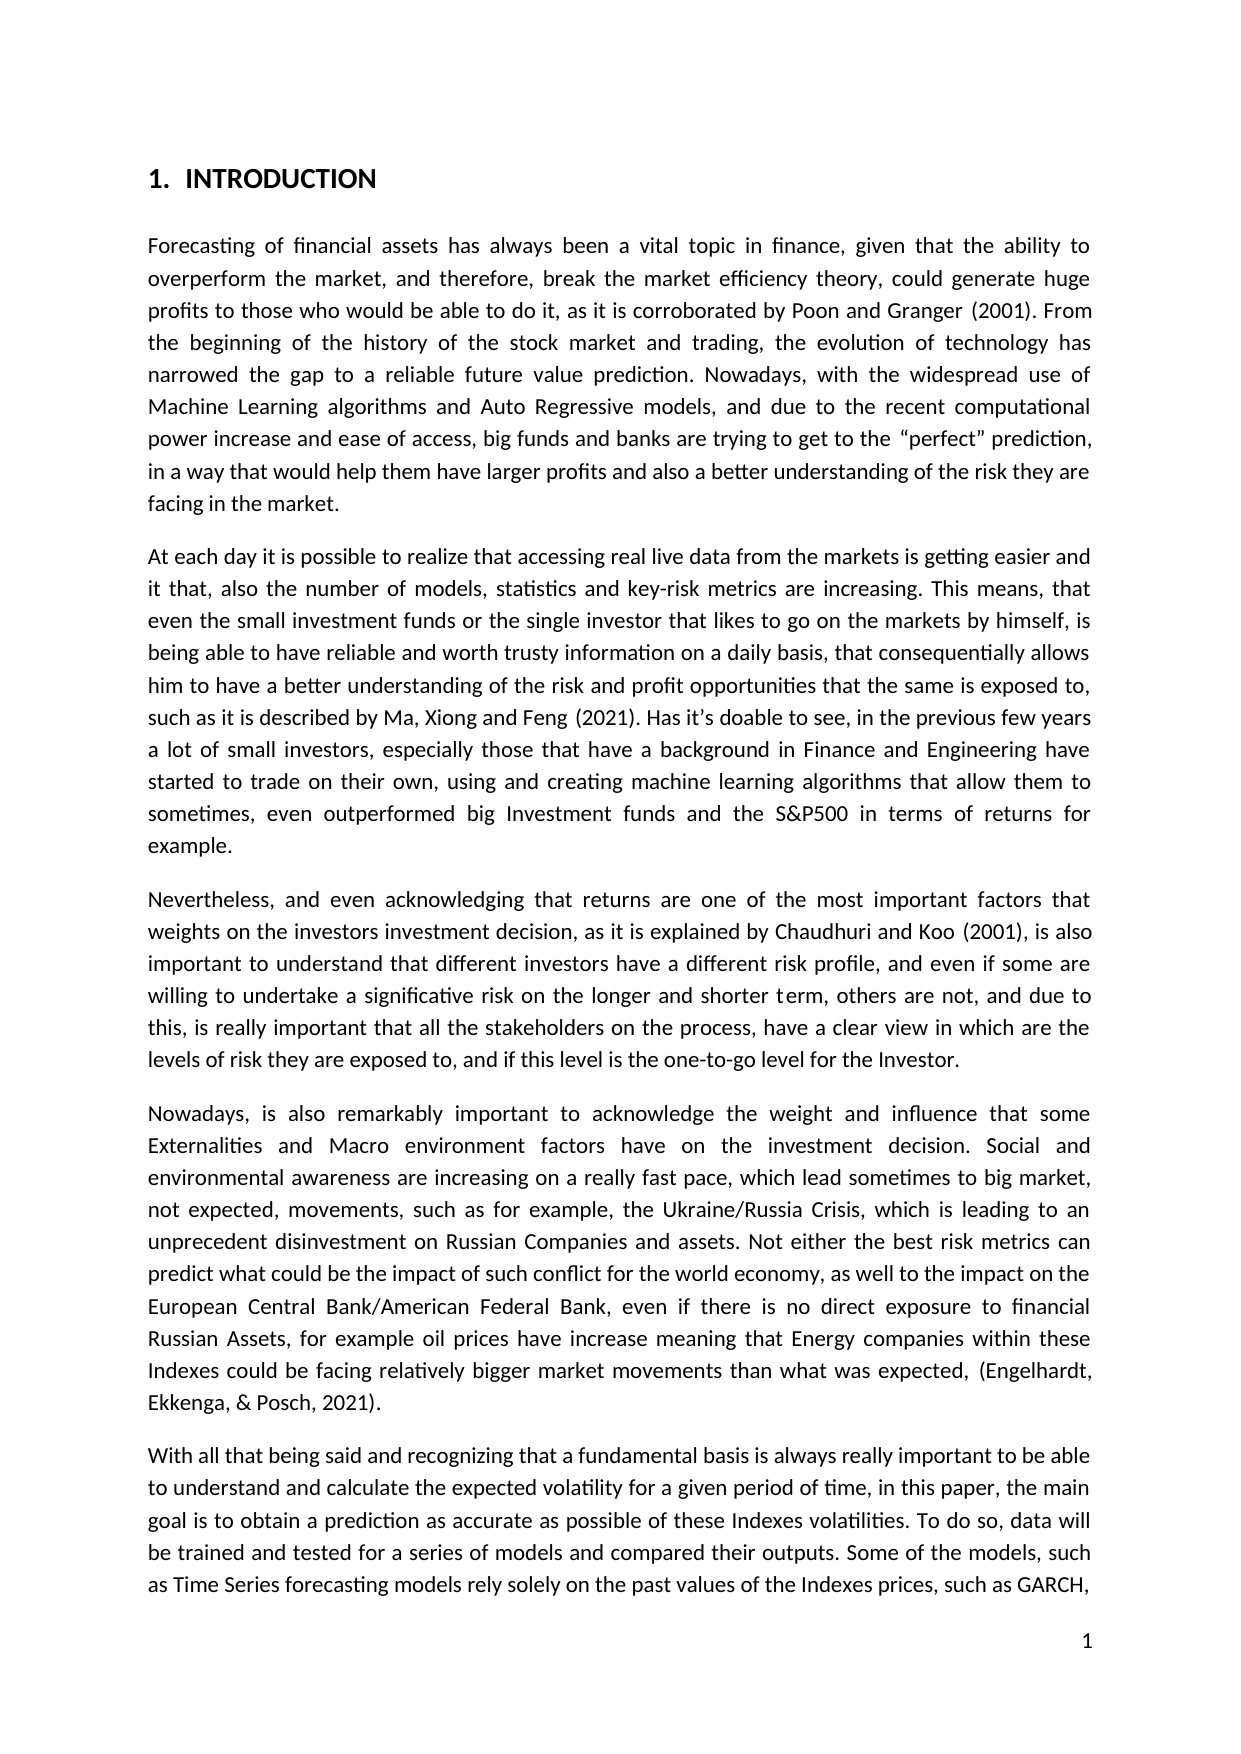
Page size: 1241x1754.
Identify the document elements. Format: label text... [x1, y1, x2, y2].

text Forecasting of financial assets has always been a vital topic in finance, given that the ability to overperform the market, and therefore, break the market efficiency theory, could generate huge profits to those who would be able to do it, as it is corroborated by Poon and Granger. From the beginning of the history of the stock market and trading, the evolution of technology has narrowed the gap to a reliable future value prediction. Nowadays, with the widespread use of Machine Learning algorithms and Auto Regressive models, and due to the recent computational power increase and ease of access, big funds and banks are trying to get to the “perfect” prediction, in a way that would help them have larger profits and also a better understanding of the risk they are facing in the market. [148, 231, 1092, 517]
text At each day it is possible to realize that accessing real live data from the markets is getting easier and it that, also the number of models, statistics and key-risk metrics are increasing. This means, that even the small investment funds or the single investor that likes to go on the markets by himself, is being able to have reliable and worth trusty information on a daily basis, that consequentially allows him to have a better understanding of the risk and profit opportunities that the same is exposed to, such as it is described by Ma, Xiong and Feng . Has it’s doable to see, in the previous few years a lot of small investors, especially those that have a background in Finance and Engineering have started to trade on their own, using and creating machine learning algorithms that allow them to sometimes, even outperformed big Investment funds and the S&P500 in terms of returns for example. [148, 542, 1092, 860]
text Nevertheless, and even acknowledging that returns are one of the most important factors that weights on the investors investment decision, as it is explained by Chaudhuri and Koo , is also important to understand that different investors have a different risk profile, and even if some are willing to undertake a significative risk on the longer and shorter term, others are not, and due to this, is really important that all the stakeholders on the process, have a clear view in which are the levels of risk they are exposed to, and if this level is the one-to-go level for the Investor. [148, 885, 1092, 1074]
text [148, 1441, 1092, 1598]
subtitle Introduction [148, 160, 1092, 196]
text Nowadays, is also remarkably important to acknowledge the weight and influence that some Externalities and Macro environment factors have on the investment decision. Social and environmental awareness are increasing on a really fast pace, which lead sometimes to big market, not expected, movements, such as for example, the Ukraine/Russia Crisis, which is leading to an unprecedent disinvestment on Russian Companies and assets. Not either the best risk metrics can predict what could be the impact of such conflict for the world economy, as well to the impact on the European Central Bank/American Federal Bank, even if there is no direct exposure to financial Russian Assets, for example oil prices have increase meaning that Energy companies within these Indexes could be facing relatively bigger market movements than what was expected, . [148, 1099, 1092, 1416]
